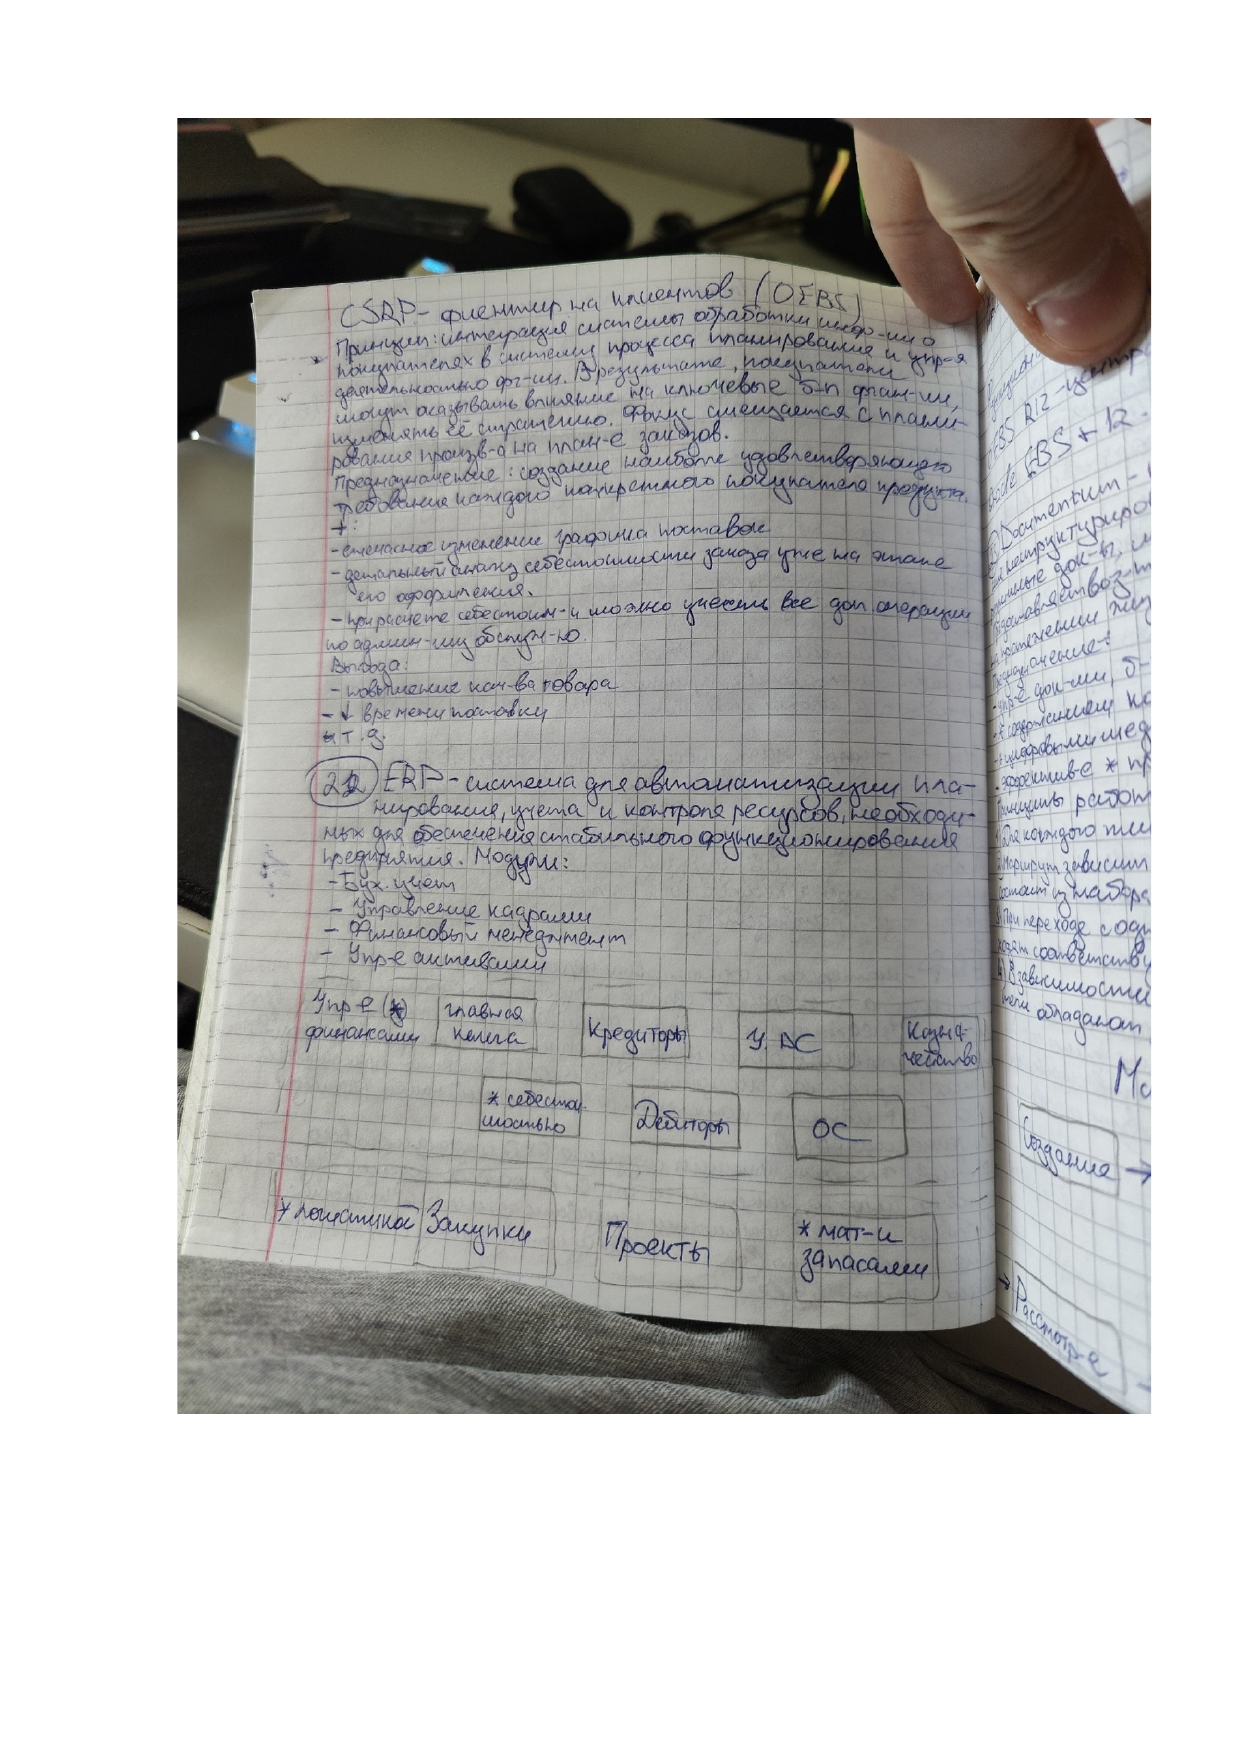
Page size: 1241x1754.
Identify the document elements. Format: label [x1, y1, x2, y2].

picture [177, 118, 1152, 1414]
